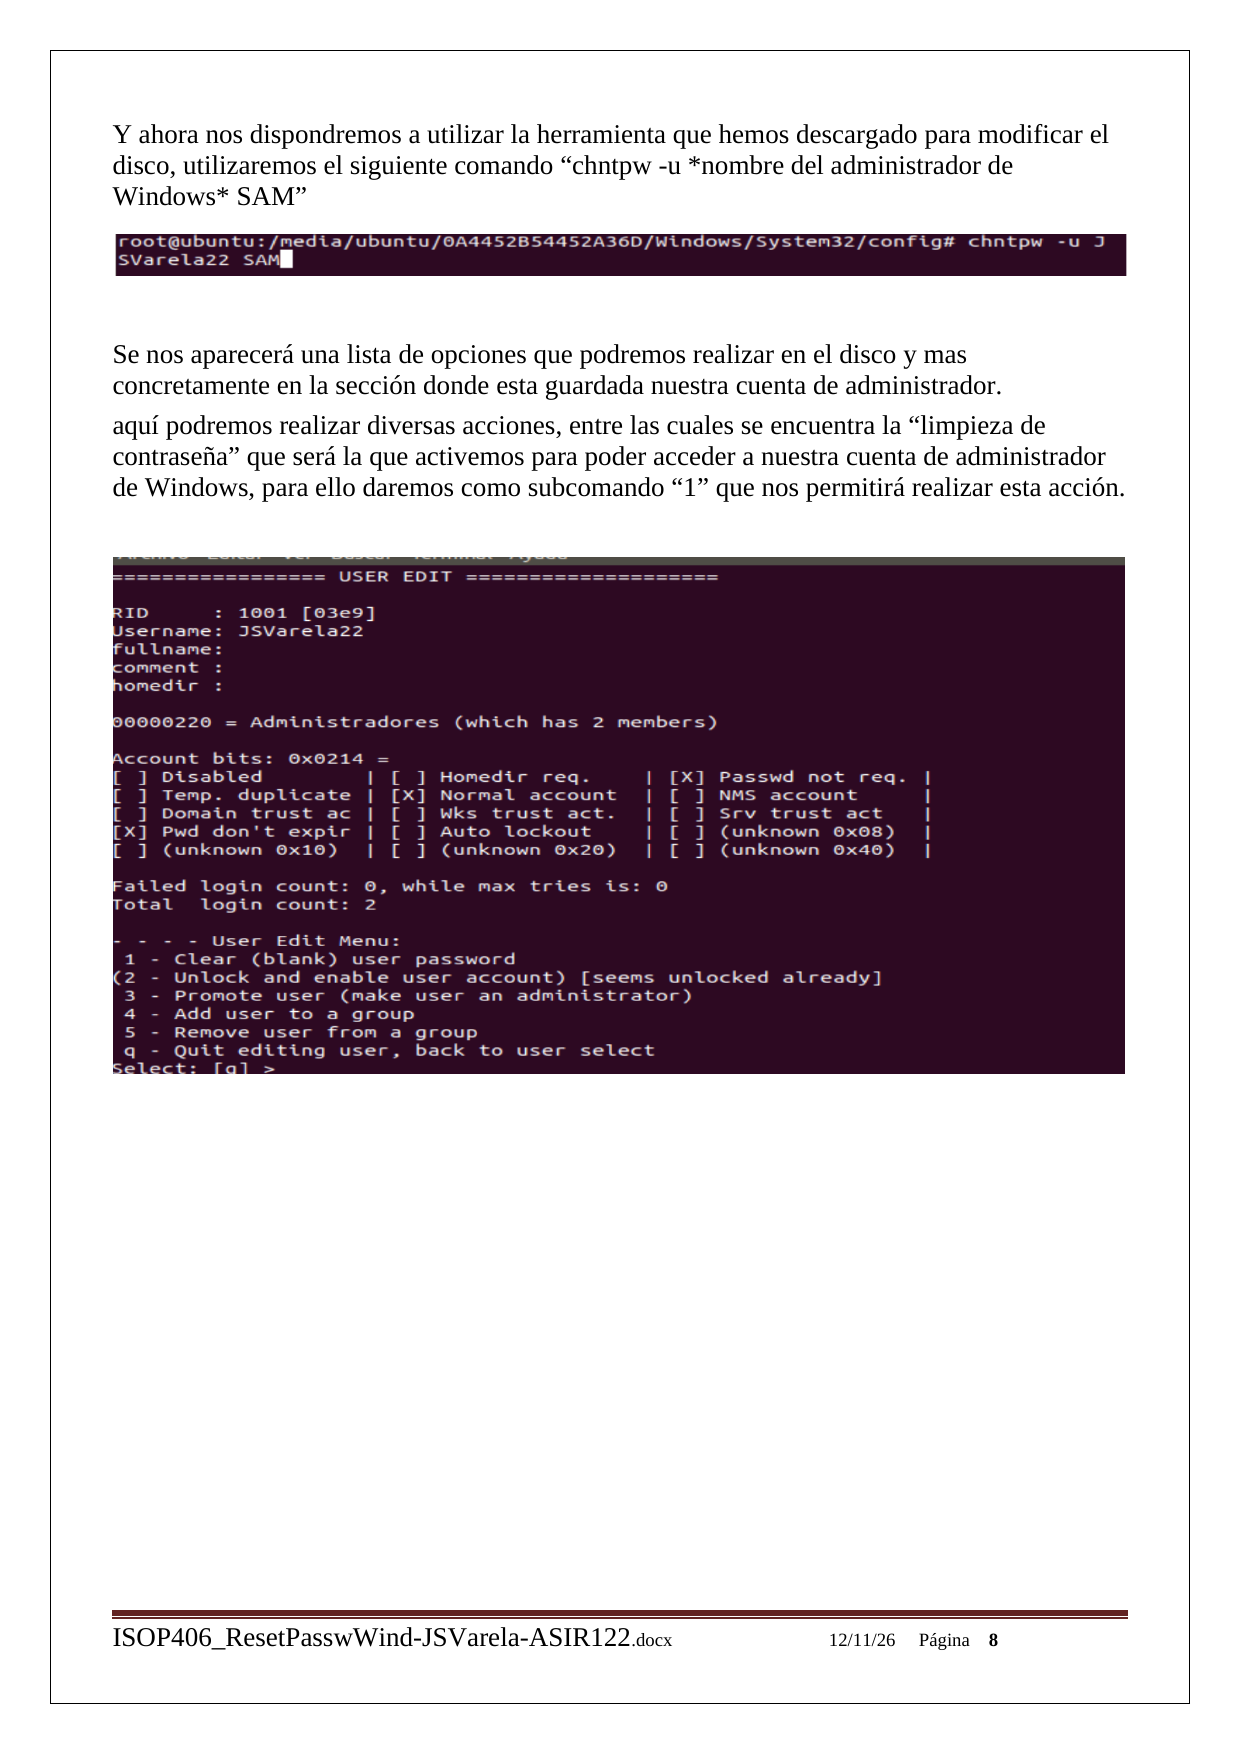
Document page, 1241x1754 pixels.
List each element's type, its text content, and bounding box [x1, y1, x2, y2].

text aquí podremos realizar diversas acciones, entre las cuales se encuentra la “limpieza de contraseña” que será la que activemos para poder acceder a nuestra cuenta de administrador de Windows, para ello daremos como subcomando “1” que nos permitirá realizar esta acción. [112, 409, 1128, 502]
picture [112, 557, 1125, 1073]
text Se nos aparecerá una lista de opciones que podremos realizar en el disco y mas concretamente en la sección donde esta guardada nuestra cuenta de administrador. [112, 338, 1128, 401]
picture [114, 234, 1126, 275]
text Y ahora nos dispondremos a utilizar la herramienta que hemos descargado para modificar el disco, utilizaremos el siguiente comando “chntpw -u *nombre del administrador de Windows* SAM” [112, 118, 1128, 212]
